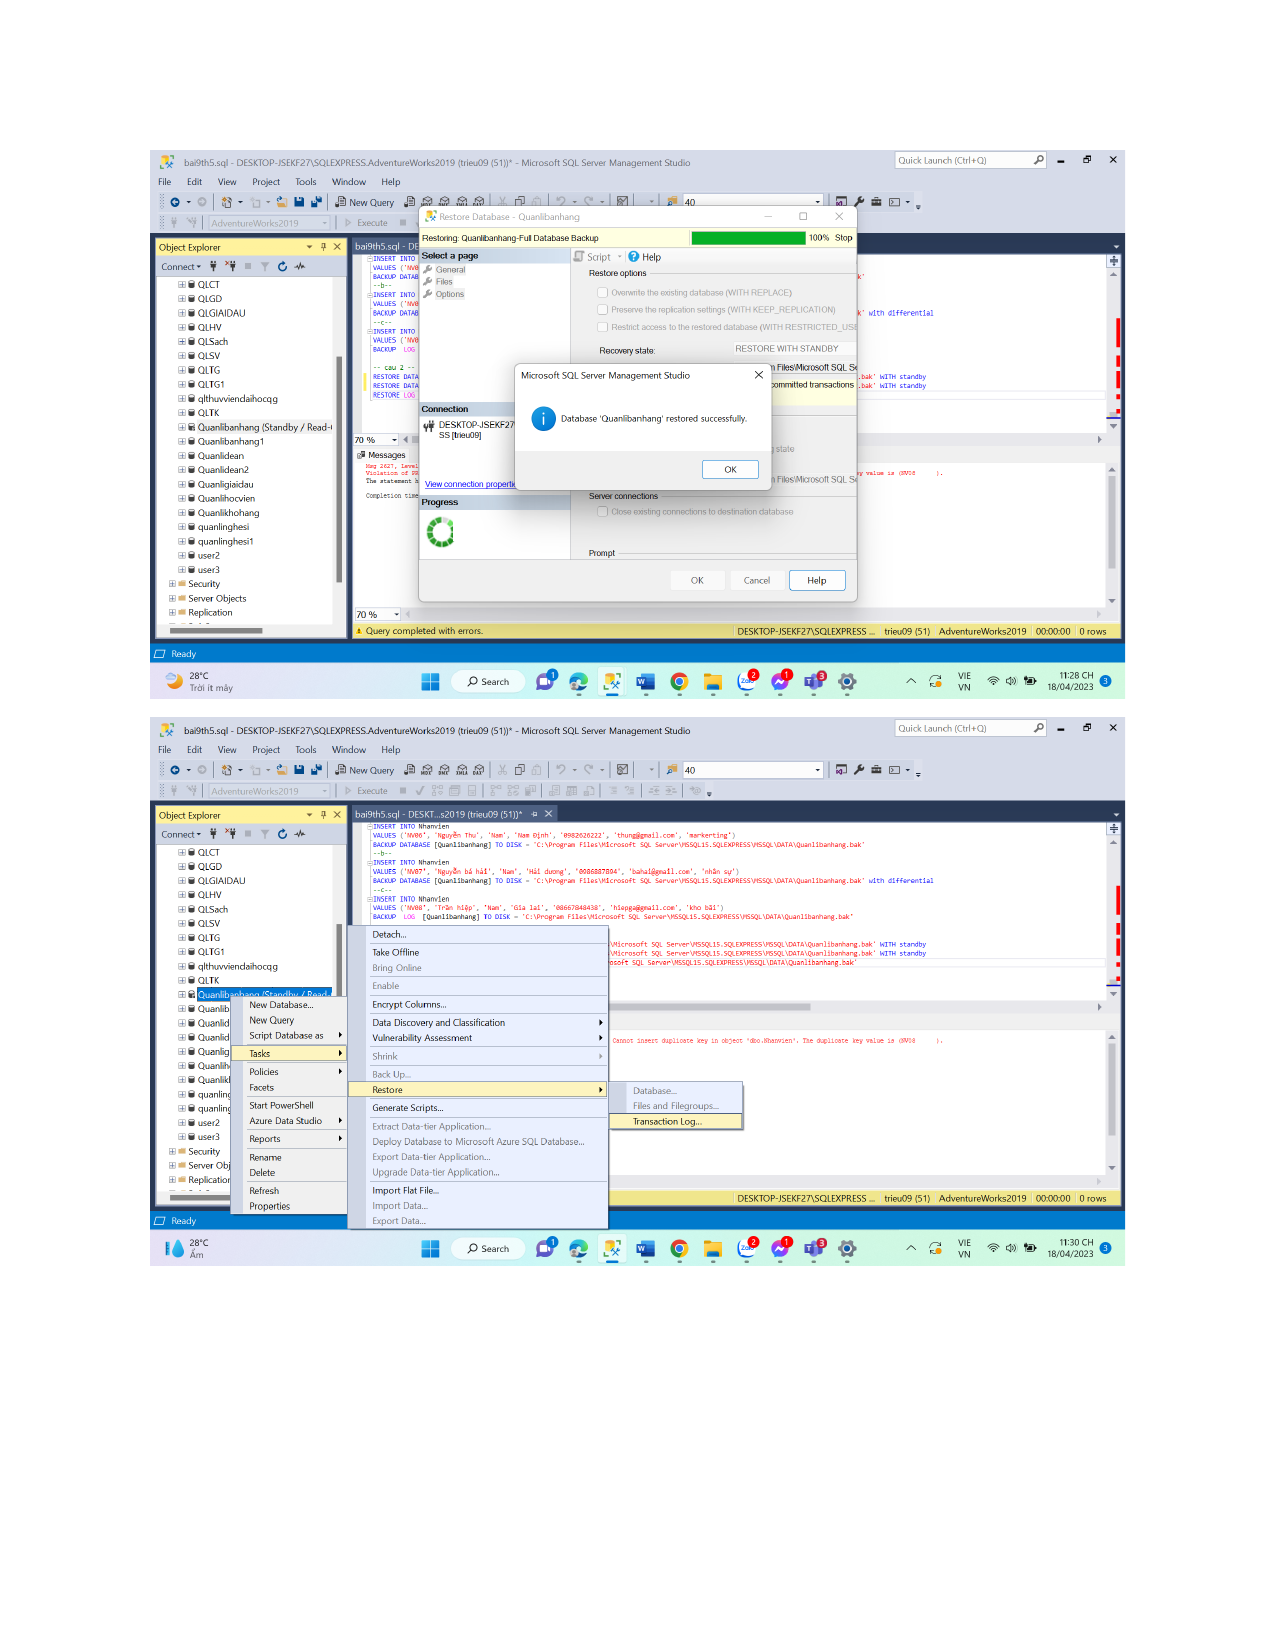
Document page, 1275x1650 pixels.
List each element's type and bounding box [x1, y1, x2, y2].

picture [150, 717, 1125, 1266]
picture [150, 150, 1125, 699]
